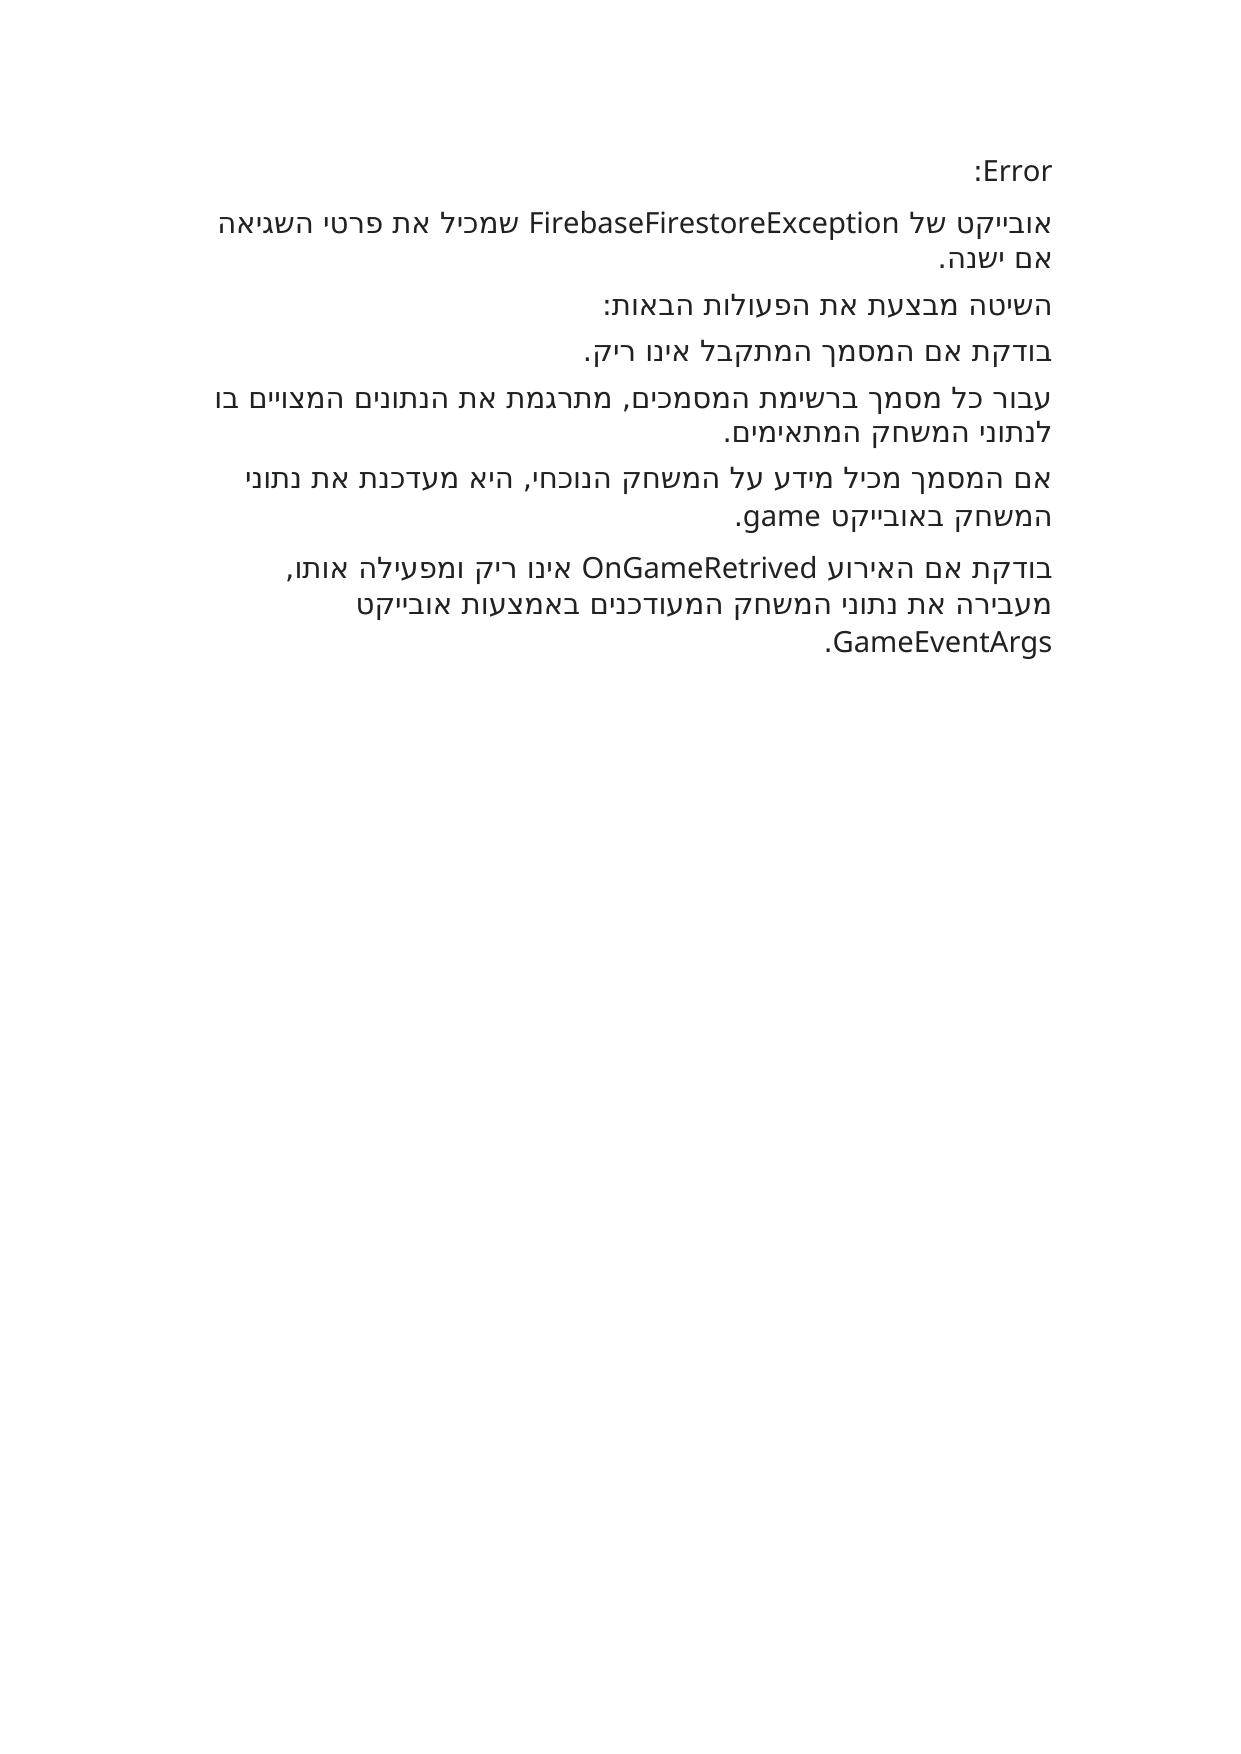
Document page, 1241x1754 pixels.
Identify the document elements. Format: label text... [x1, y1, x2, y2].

text בודקת אם האירוע OnGameRetrived אינו ריק ומפעילה אותו, מעבירה את נתוני המשחק המעודכנים באמצעות אובייקט GameEventArgs. [187, 548, 1053, 661]
text השיטה מבצעת את הפעולות הבאות: [187, 288, 1053, 322]
text אם המסמך מכיל מידע על המשחק הנוכחי, היא מעדכנת את נתוני המשחק באובייקט game. [187, 462, 1053, 535]
text בודקת אם המסמך המתקבל אינו ריק. [187, 335, 1053, 369]
text אובייקט של FirebaseFirestoreException שמכיל את פרטי השגיאה אם ישנה. [187, 202, 1053, 276]
text עבור כל מסמך ברשימת המסמכים, מתרגמת את הנתונים המצויים בו לנתוני המשחק המתאימים. [187, 381, 1053, 449]
text Error: [187, 150, 1053, 190]
